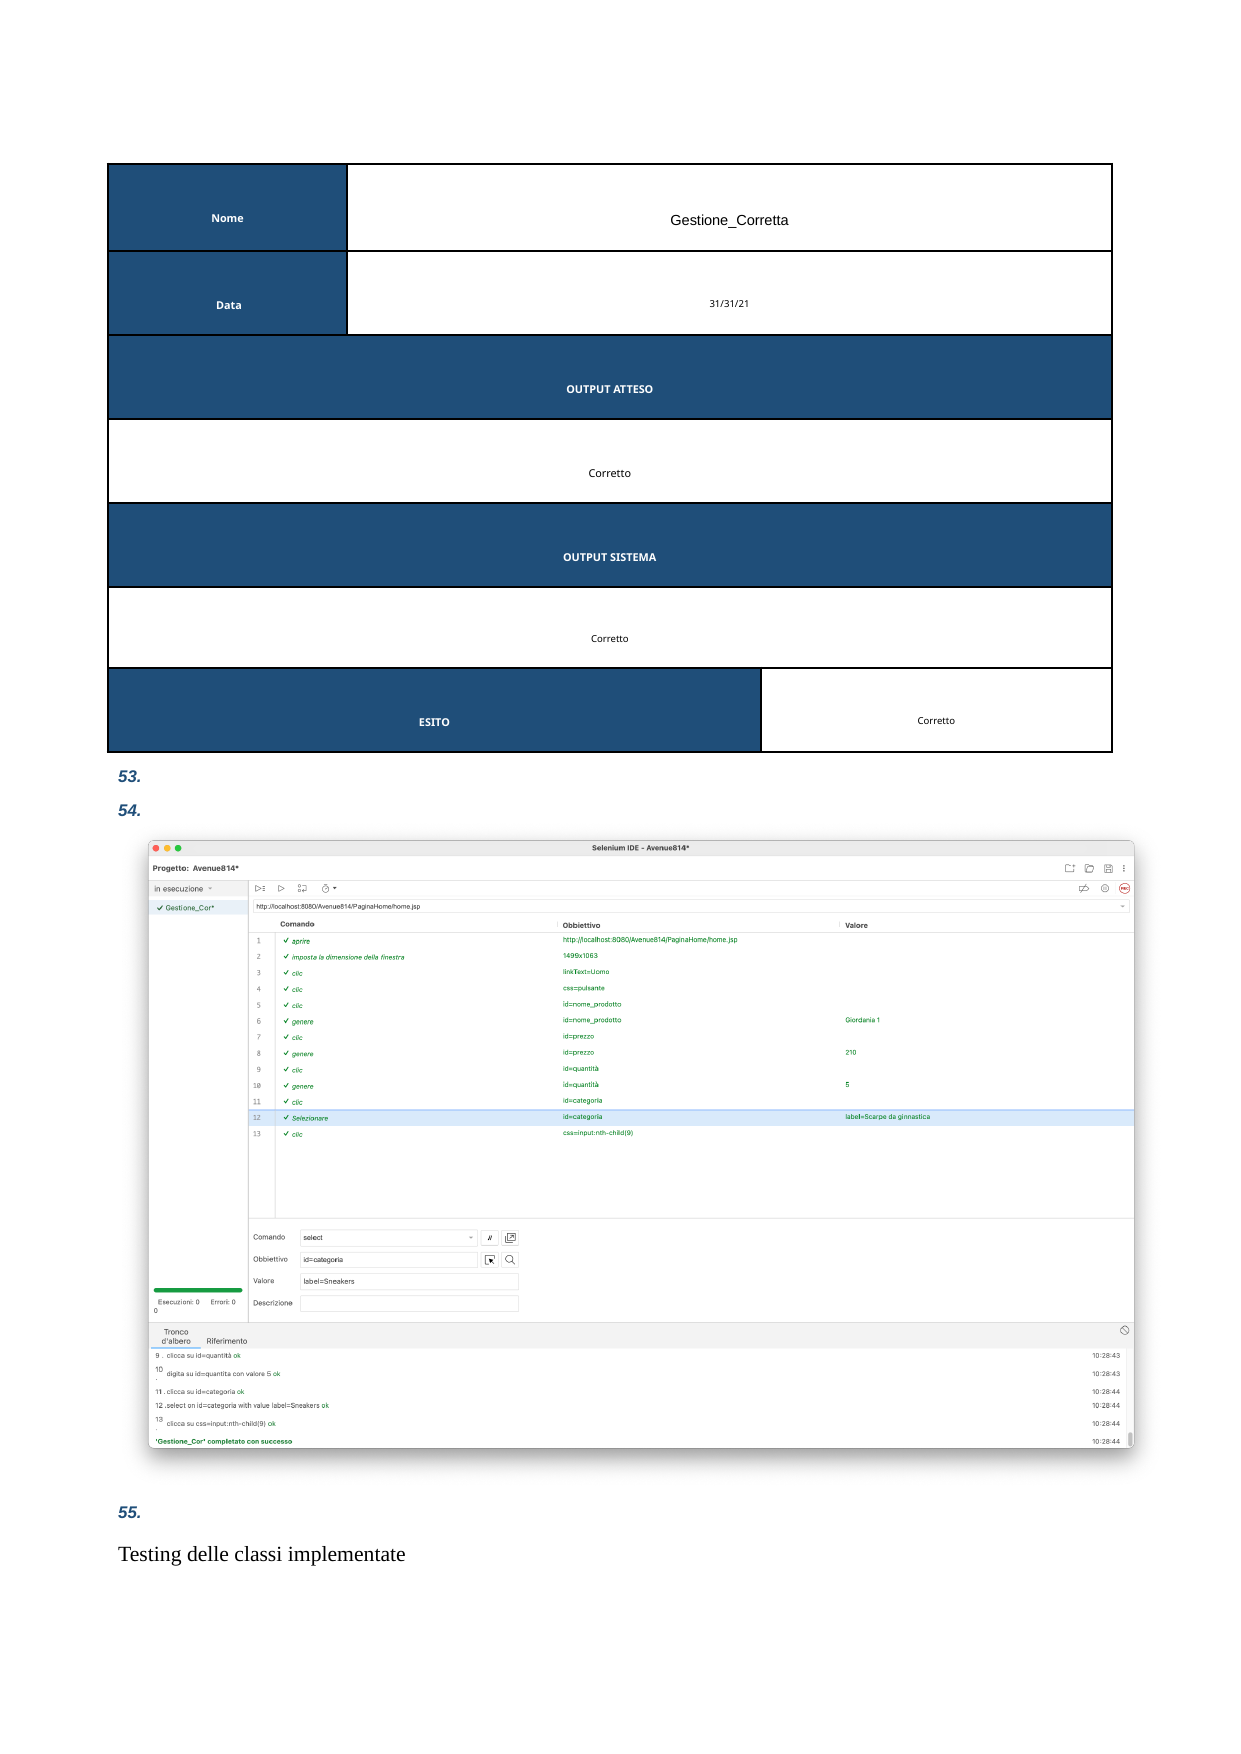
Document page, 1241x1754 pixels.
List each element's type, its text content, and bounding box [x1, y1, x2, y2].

table_header Nome [109, 165, 346, 250]
table_cell ESITO [109, 669, 760, 751]
table_cell OUTPUT ATTESO [109, 336, 1111, 418]
table_header Gestione_Corretta [348, 165, 1111, 250]
table_cell Data [109, 252, 346, 334]
table_cell OUTPUT SISTEMA [109, 504, 1111, 586]
table_cell Corretto [762, 669, 1111, 751]
table_cell Corretto [109, 588, 1111, 667]
table_cell Corretto [109, 420, 1111, 502]
table_cell 31/31/21 [348, 252, 1111, 334]
picture [117, 819, 1165, 1489]
text Testing delle classi implementate [118, 1523, 1122, 1566]
